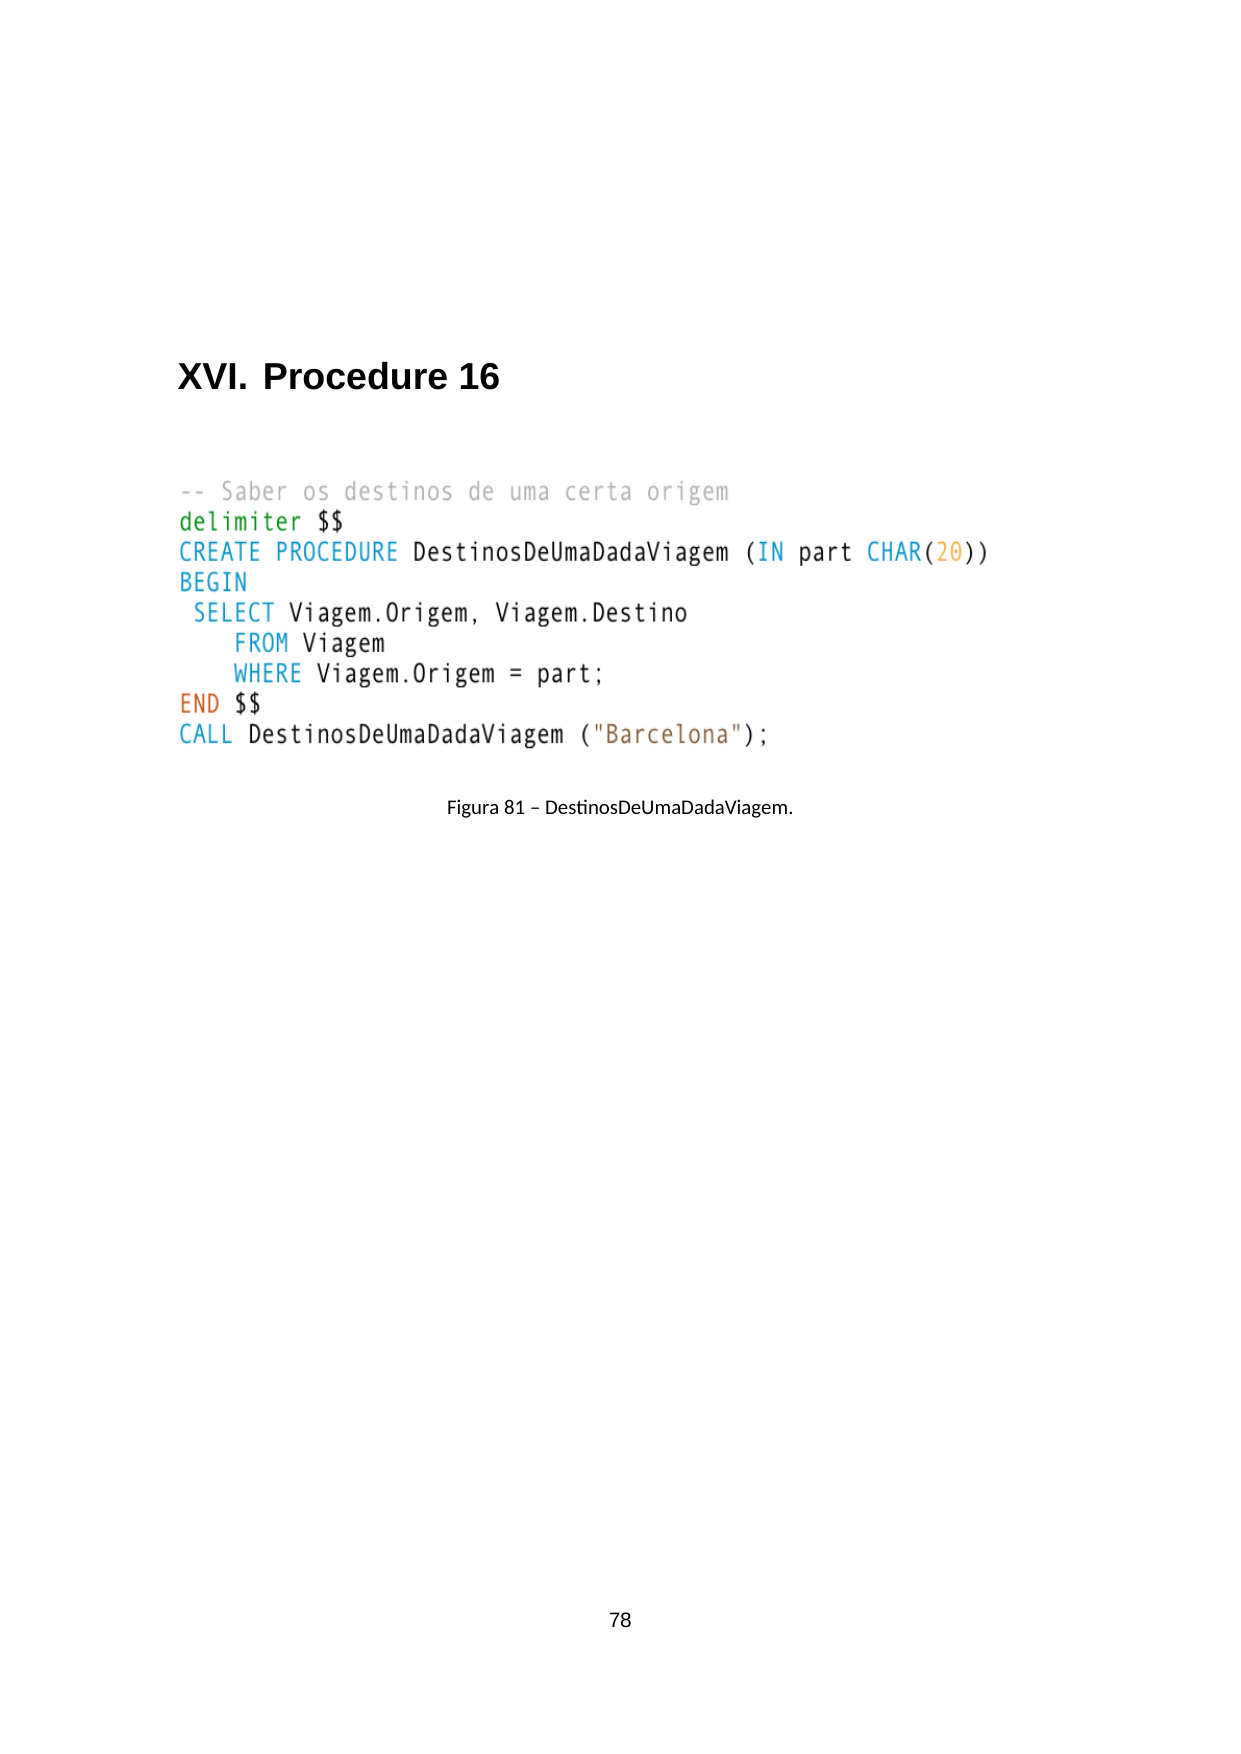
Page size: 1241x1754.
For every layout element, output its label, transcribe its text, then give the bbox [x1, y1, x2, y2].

text Procedure 16 [177, 354, 1063, 398]
text Figura 81 – DestinosDeUmaDadaViagem. [177, 794, 1063, 820]
picture [177, 480, 994, 771]
